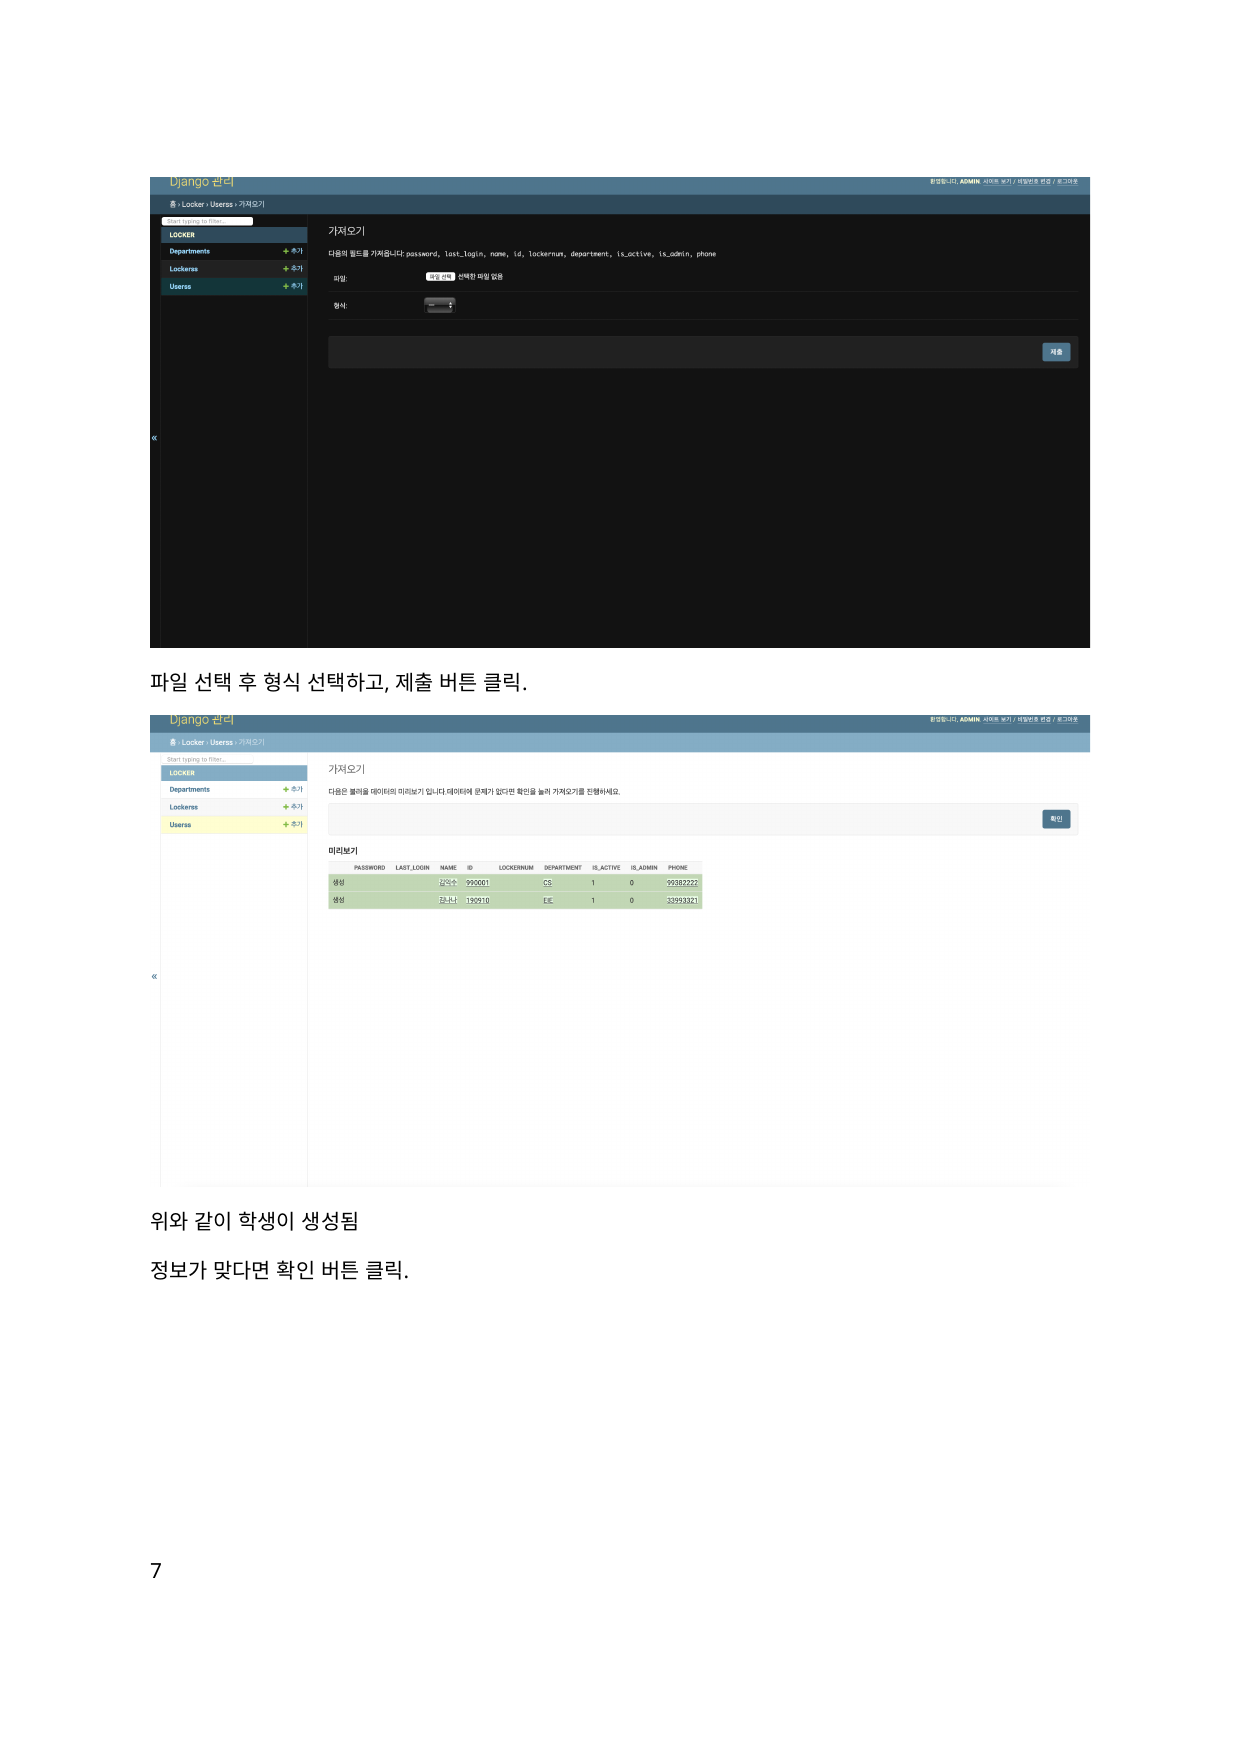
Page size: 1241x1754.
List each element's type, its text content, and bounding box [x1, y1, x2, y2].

picture [150, 715, 1091, 1187]
text 위와 같이 학생이 생성됨 [150, 1205, 1090, 1235]
picture [150, 177, 1091, 648]
text 파일 선택 후 형식 선택하고, 제출 버튼 클릭. [150, 666, 1090, 697]
text 정보가 맞다면 확인 버튼 클릭. [150, 1254, 1090, 1285]
